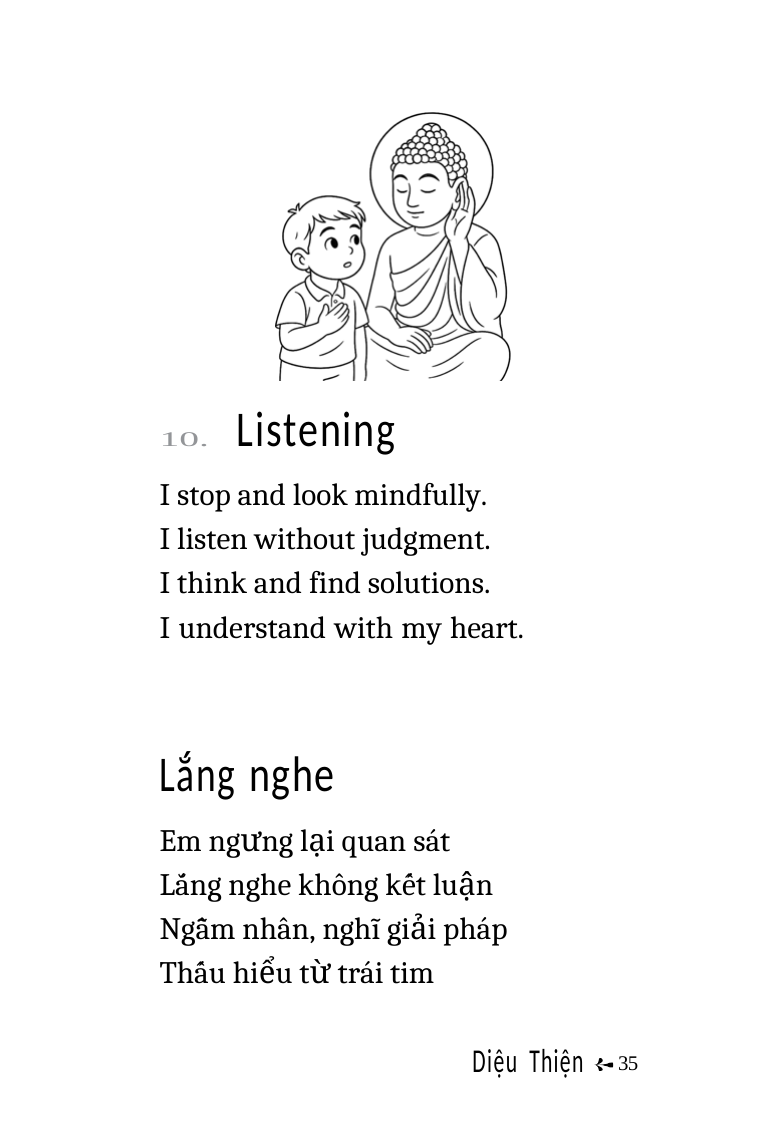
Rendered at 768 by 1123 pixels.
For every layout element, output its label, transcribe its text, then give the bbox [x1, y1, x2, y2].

text 10. Listening [159, 398, 738, 459]
subtitle Lắng nghe [159, 743, 738, 804]
text I stop and look mindfully. I listen without judgment. I think and find solutions. [159, 477, 507, 601]
text I understand with my heart. [159, 610, 738, 646]
picture [275, 112, 511, 381]
picture [593, 1058, 614, 1071]
text Em ngưng lại quan sát Lắng nghe không kết luận Ngẫm nhân, nghĩ giải pháp Thấu hiểu từ trái tim [159, 823, 519, 991]
